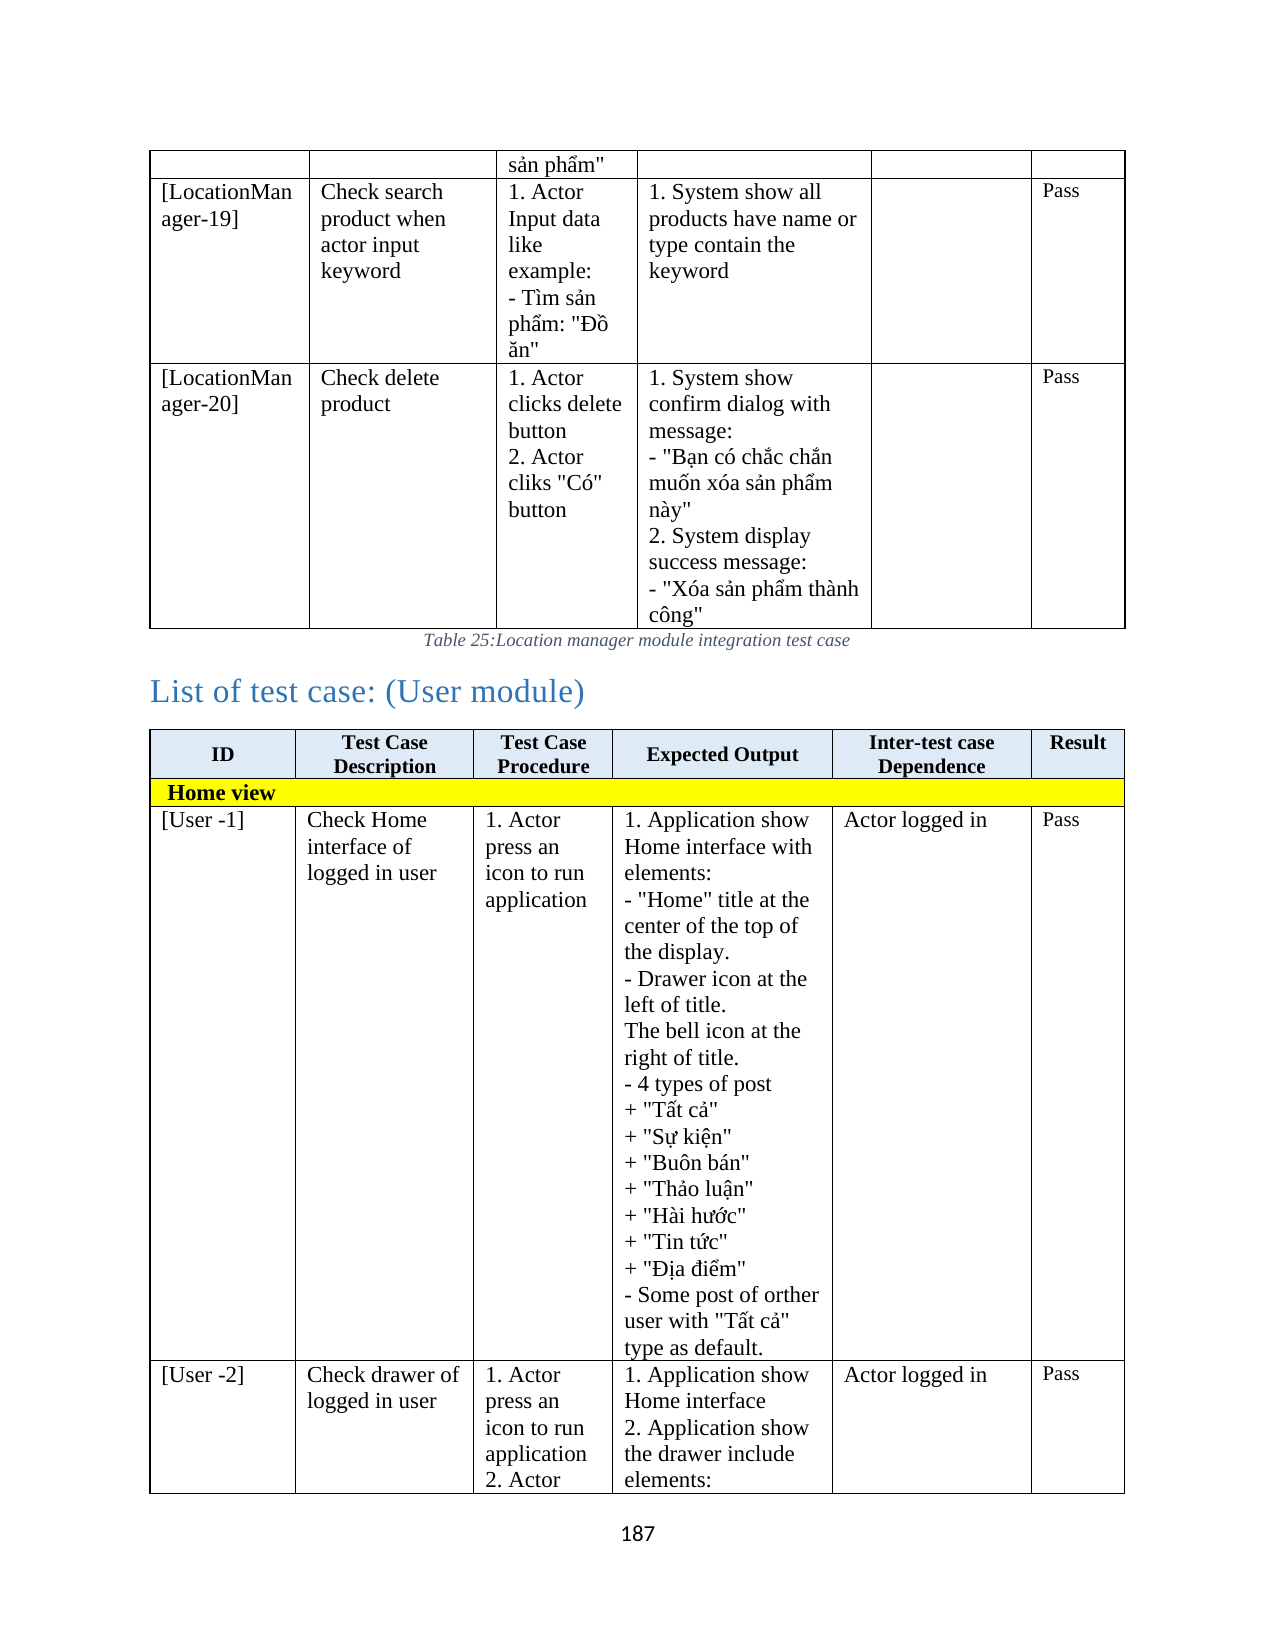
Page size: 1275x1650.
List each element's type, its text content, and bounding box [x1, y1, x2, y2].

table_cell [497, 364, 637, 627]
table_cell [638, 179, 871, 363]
text Table 25:Location manager module integration test case [150, 629, 1125, 650]
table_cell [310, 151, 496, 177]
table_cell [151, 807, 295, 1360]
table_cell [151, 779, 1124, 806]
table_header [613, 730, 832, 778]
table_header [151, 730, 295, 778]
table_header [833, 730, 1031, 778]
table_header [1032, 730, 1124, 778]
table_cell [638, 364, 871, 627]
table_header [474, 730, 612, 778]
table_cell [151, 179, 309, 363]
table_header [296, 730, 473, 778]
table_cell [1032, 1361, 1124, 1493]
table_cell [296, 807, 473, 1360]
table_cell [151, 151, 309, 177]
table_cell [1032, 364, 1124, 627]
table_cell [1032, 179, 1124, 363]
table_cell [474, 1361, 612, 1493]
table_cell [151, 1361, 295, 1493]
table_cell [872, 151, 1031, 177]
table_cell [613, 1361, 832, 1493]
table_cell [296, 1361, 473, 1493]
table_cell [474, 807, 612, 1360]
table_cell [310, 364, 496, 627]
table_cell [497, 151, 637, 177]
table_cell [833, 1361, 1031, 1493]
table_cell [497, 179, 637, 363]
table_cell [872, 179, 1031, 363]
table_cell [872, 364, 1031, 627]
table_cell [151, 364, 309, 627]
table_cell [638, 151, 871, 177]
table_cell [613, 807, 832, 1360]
title List of test case: (User module) [150, 671, 1125, 709]
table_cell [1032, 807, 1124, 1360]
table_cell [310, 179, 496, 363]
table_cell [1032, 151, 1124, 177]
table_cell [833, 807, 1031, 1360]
